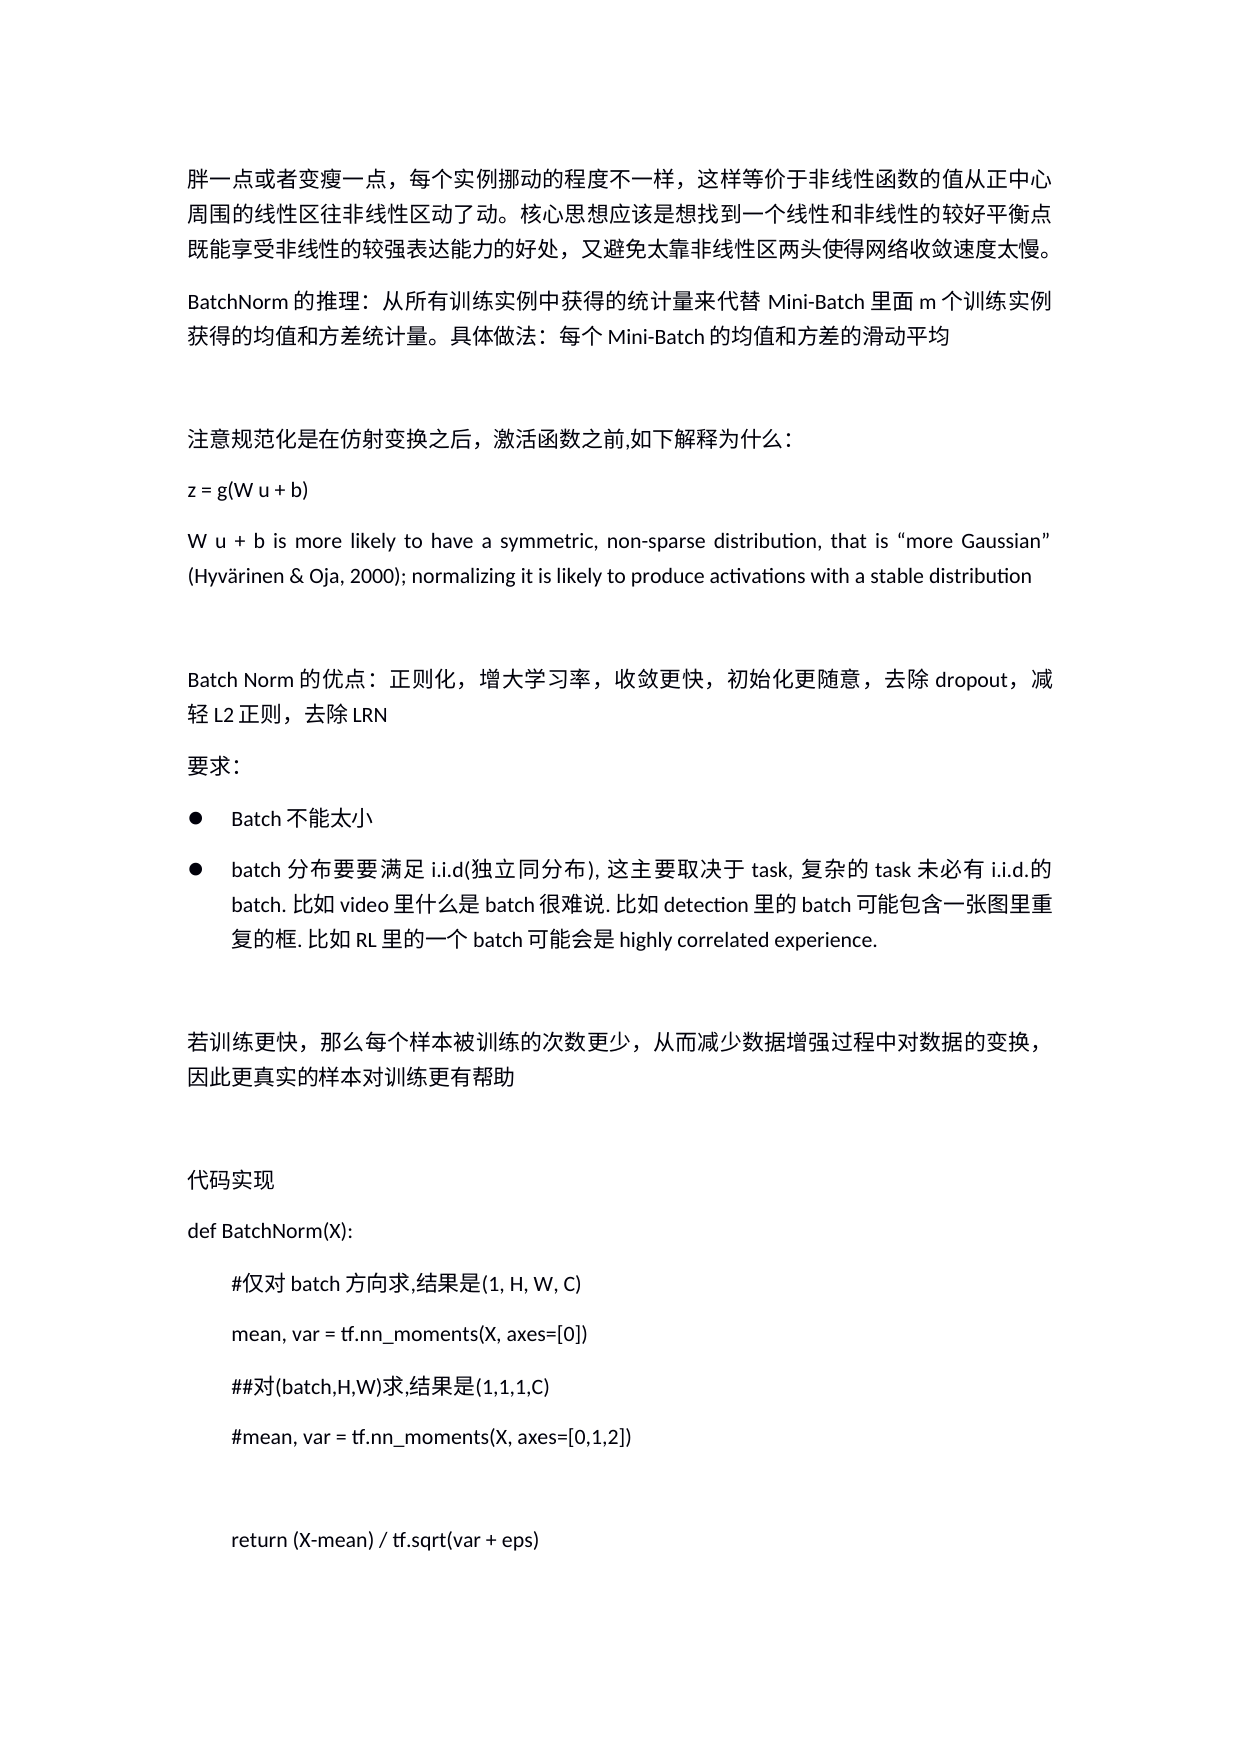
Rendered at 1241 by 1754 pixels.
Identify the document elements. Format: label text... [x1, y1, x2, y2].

text def BatchNorm(X): [187, 1214, 1053, 1247]
text 若训练更快，那么每个样本被训练的次数更少，从而减少数据增强过程中对数据的变换，因此更真实的样本对训练更有帮助 [187, 1025, 1053, 1092]
text mean, var = tf.nn_moments(X, axes=[0]) [187, 1317, 1053, 1350]
text 要求： [187, 749, 1053, 781]
text #仅对batch方向求,结果是(1, H, W, C) [187, 1266, 1053, 1298]
list Batch不能太小 [187, 800, 1053, 833]
text Batch Norm的优点：正则化，增大学习率，收敛更快，初始化更随意，去除dropout，减轻L2正则，去除LRN [187, 662, 1053, 729]
text ##对(batch,H,W)求,结果是(1,1,1,C) [187, 1369, 1053, 1401]
text #mean, var = tf.nn_moments(X, axes=[0,1,2]) [187, 1420, 1053, 1453]
text 代码实现 [187, 1163, 1053, 1195]
list batch分布要要满足i.i.d(独立同分布), 这主要取决于task, 复杂的task未必有i.i.d.的batch. 比如video里什么是batch很难说. 比如detection里的batch可能包含一张图里重复的框. 比如RL里的一个batch可能会是highly correlated experience. [187, 852, 1053, 954]
text W u + b is more likely to have a symmetric, non-sparse distribution, that is “more Gaussian” (Hyvärinen & Oja, 2000); normalizing it is likely to produce activations with a stable distribution [187, 524, 1053, 592]
text 注意规范化是在仿射变换之后，激活函数之前,如下解释为什么： [187, 422, 1053, 454]
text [187, 162, 1053, 264]
text BatchNorm的推理：从所有训练实例中获得的统计量来代替Mini-Batch里面m个训练实例获得的均值和方差统计量。具体做法：每个Mini-Batch的均值和方差的滑动平均 [187, 284, 1053, 351]
text z = g(W u + b) [187, 473, 1053, 506]
text return (X-mean) / tf.sqrt(var + eps) [187, 1523, 1053, 1555]
